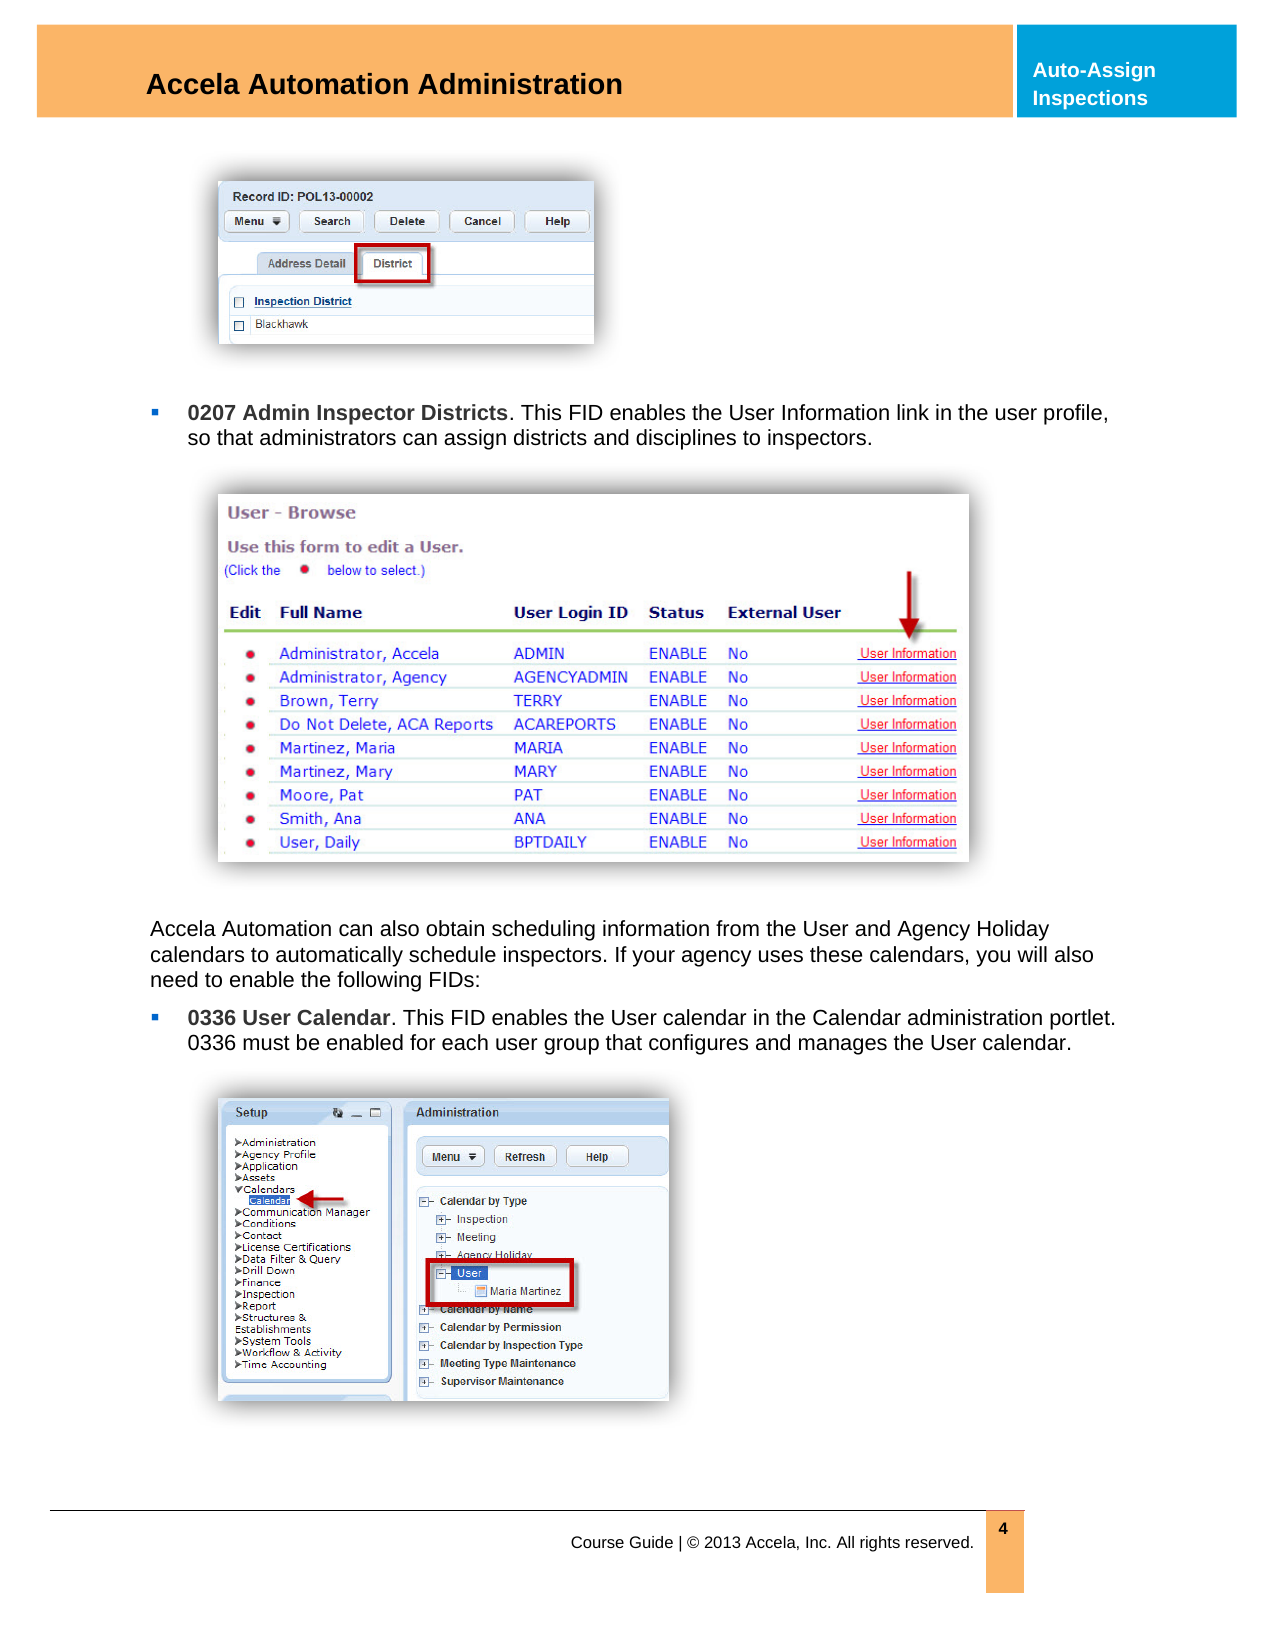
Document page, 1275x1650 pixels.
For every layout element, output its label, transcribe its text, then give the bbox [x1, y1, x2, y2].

picture [218, 181, 594, 344]
picture [218, 494, 969, 862]
picture [218, 1098, 669, 1401]
text 0336 User Calendar. This FID enables the User calendar in the Calendar administration portlet. 0336 must be enabled for each user group that configures and manages the User calendar. [150, 1004, 1125, 1055]
text 0207 Admin Inspector Districts. This FID enables the User Information link in the user profile, so that administrators can assign districts and disciplines to inspectors. [150, 400, 1125, 451]
text Accela Automation can also obtain scheduling information from the User and Agency Holiday calendars to automatically schedule inspectors. If your agency uses these calendars, you will also need to enable the following FIDs: [150, 916, 1125, 992]
